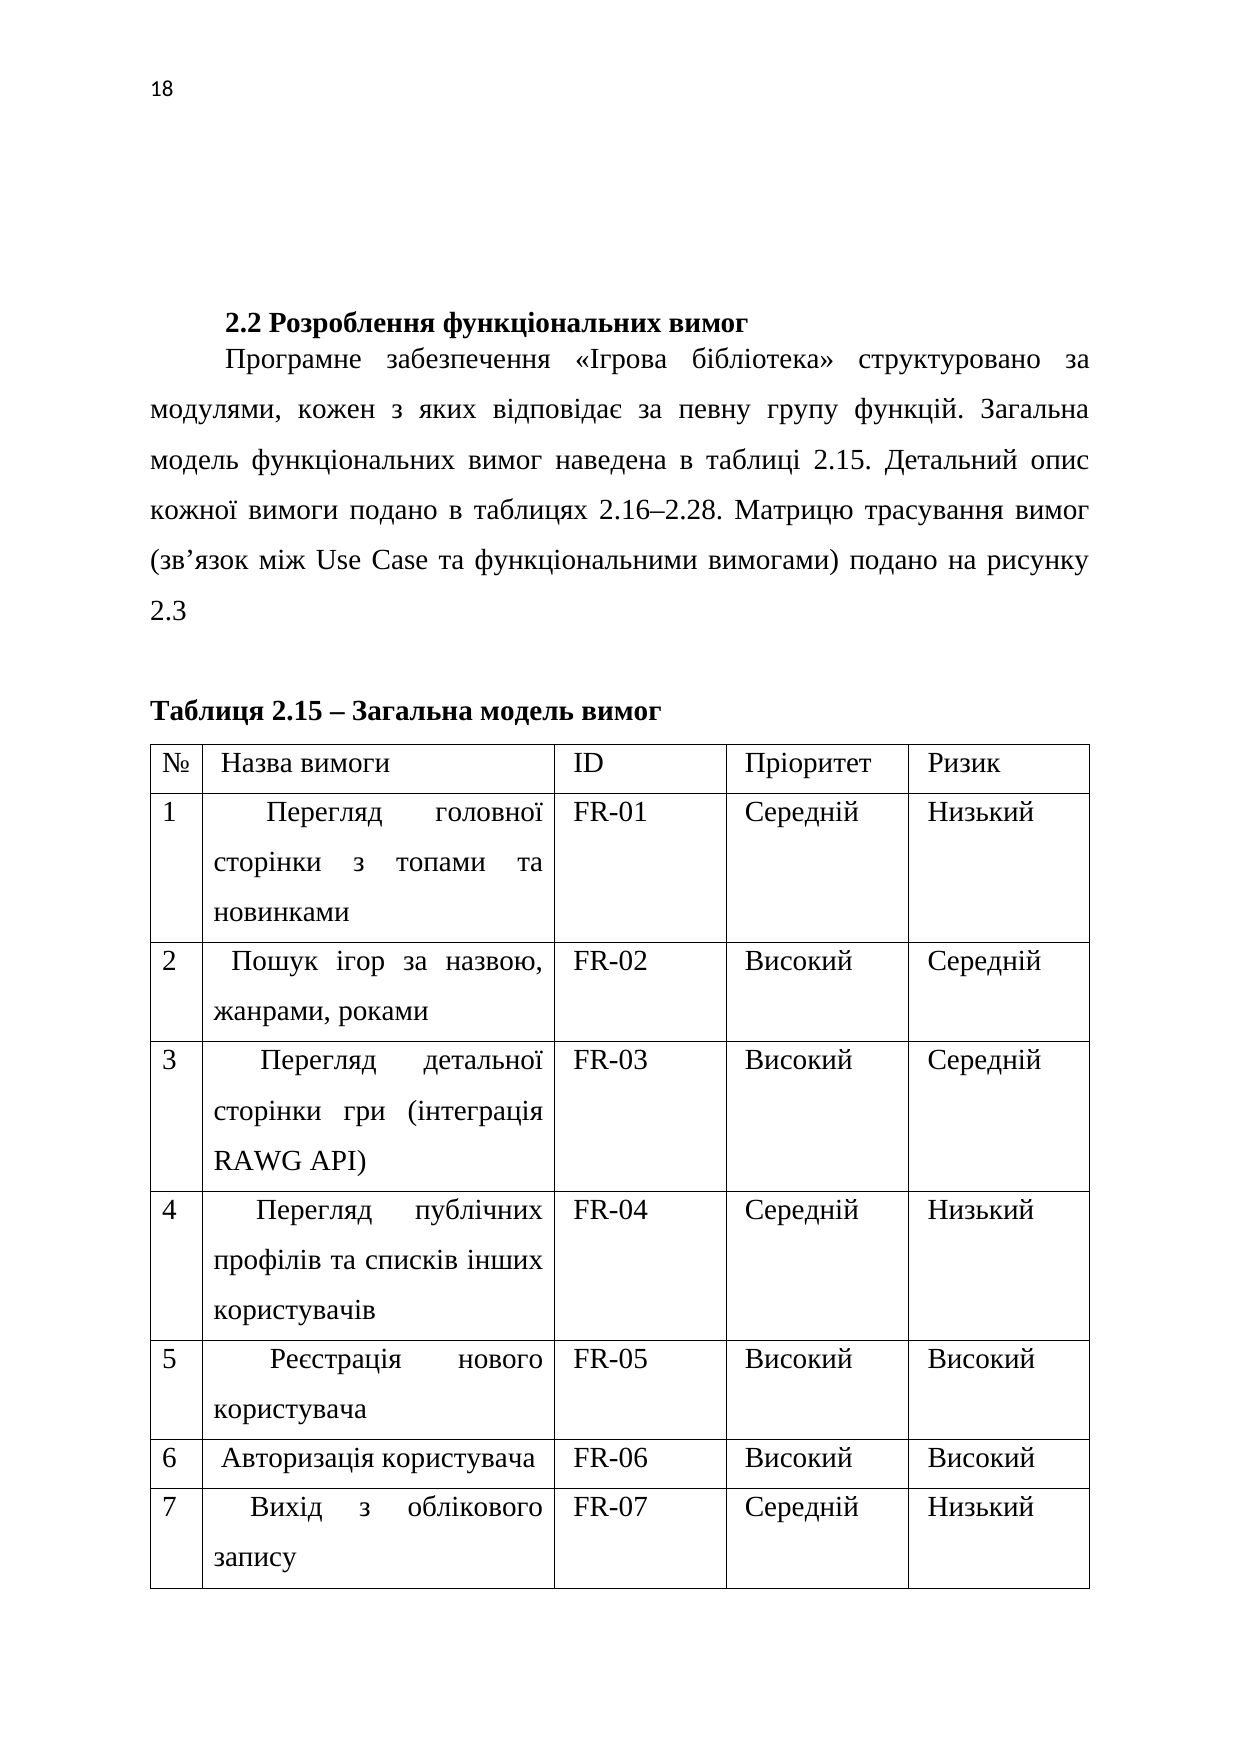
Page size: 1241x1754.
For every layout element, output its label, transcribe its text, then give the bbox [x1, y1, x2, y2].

table_cell Низький [909, 794, 1089, 942]
table_header Назва вимоги [203, 745, 554, 793]
table_cell Середній [909, 943, 1089, 1041]
table_cell Пошук ігор за назвою, жанрами, роками [203, 943, 554, 1041]
table_cell 1 [151, 794, 202, 942]
table_cell Середній [727, 1489, 908, 1587]
table_cell Реєстрація нового користувача [203, 1341, 554, 1439]
table_cell Перегляд публічних профілів та списків інших користувачів [203, 1192, 554, 1340]
table_cell FR-01 [555, 794, 726, 942]
table_cell Середній [909, 1042, 1089, 1191]
table_header № [151, 745, 202, 793]
table_cell 7 [151, 1489, 202, 1587]
subtitle 2.2 Розроблення функціональних вимог [150, 305, 1090, 339]
table_cell Високий [727, 1440, 908, 1488]
table_cell Низький [909, 1489, 1089, 1587]
table_cell Середній [727, 1192, 908, 1340]
table_cell Вихід з облікового запису [203, 1489, 554, 1587]
table_cell Низький [909, 1192, 1089, 1340]
table_cell Перегляд детальної сторінки гри (інтеграція RAWG API) [203, 1042, 554, 1191]
table_cell Перегляд головної сторінки з топами та новинками [203, 794, 554, 942]
table_cell Авторизація користувача [203, 1440, 554, 1488]
table_cell 4 [151, 1192, 202, 1340]
table_cell Середній [727, 794, 908, 942]
table_cell FR-03 [555, 1042, 726, 1191]
table_cell FR-07 [555, 1489, 726, 1587]
text Програмне забезпечення «Ігрова бібліотека» структуровано за модулями, кожен з яких відповідає за певну групу функцій. Загальна модель функціональних вимог наведена в таблиці 2.15. Детальний опис кожної вимоги подано в таблицях 2.16–2.28. Матрицю трасування вимог (зв’язок між Use Case та функціональними вимогами) подано на рисунку 2.3 [150, 341, 1090, 626]
text Таблиця 2.15 – Загальна модель вимог [150, 693, 1090, 727]
table_cell 2 [151, 943, 202, 1041]
table_cell Високий [909, 1440, 1089, 1488]
table_cell FR-05 [555, 1341, 726, 1439]
table_header Пріоритет [727, 745, 908, 793]
table_cell FR-04 [555, 1192, 726, 1340]
table_cell Високий [909, 1341, 1089, 1439]
table_cell 3 [151, 1042, 202, 1191]
table_cell FR-06 [555, 1440, 726, 1488]
table_cell FR-02 [555, 943, 726, 1041]
table_header ID [555, 745, 726, 793]
table_header Ризик [909, 745, 1089, 793]
table_cell Високий [727, 1042, 908, 1191]
table_cell 6 [151, 1440, 202, 1488]
table_cell 5 [151, 1341, 202, 1439]
table_cell Високий [727, 1341, 908, 1439]
table_cell Високий [727, 943, 908, 1041]
